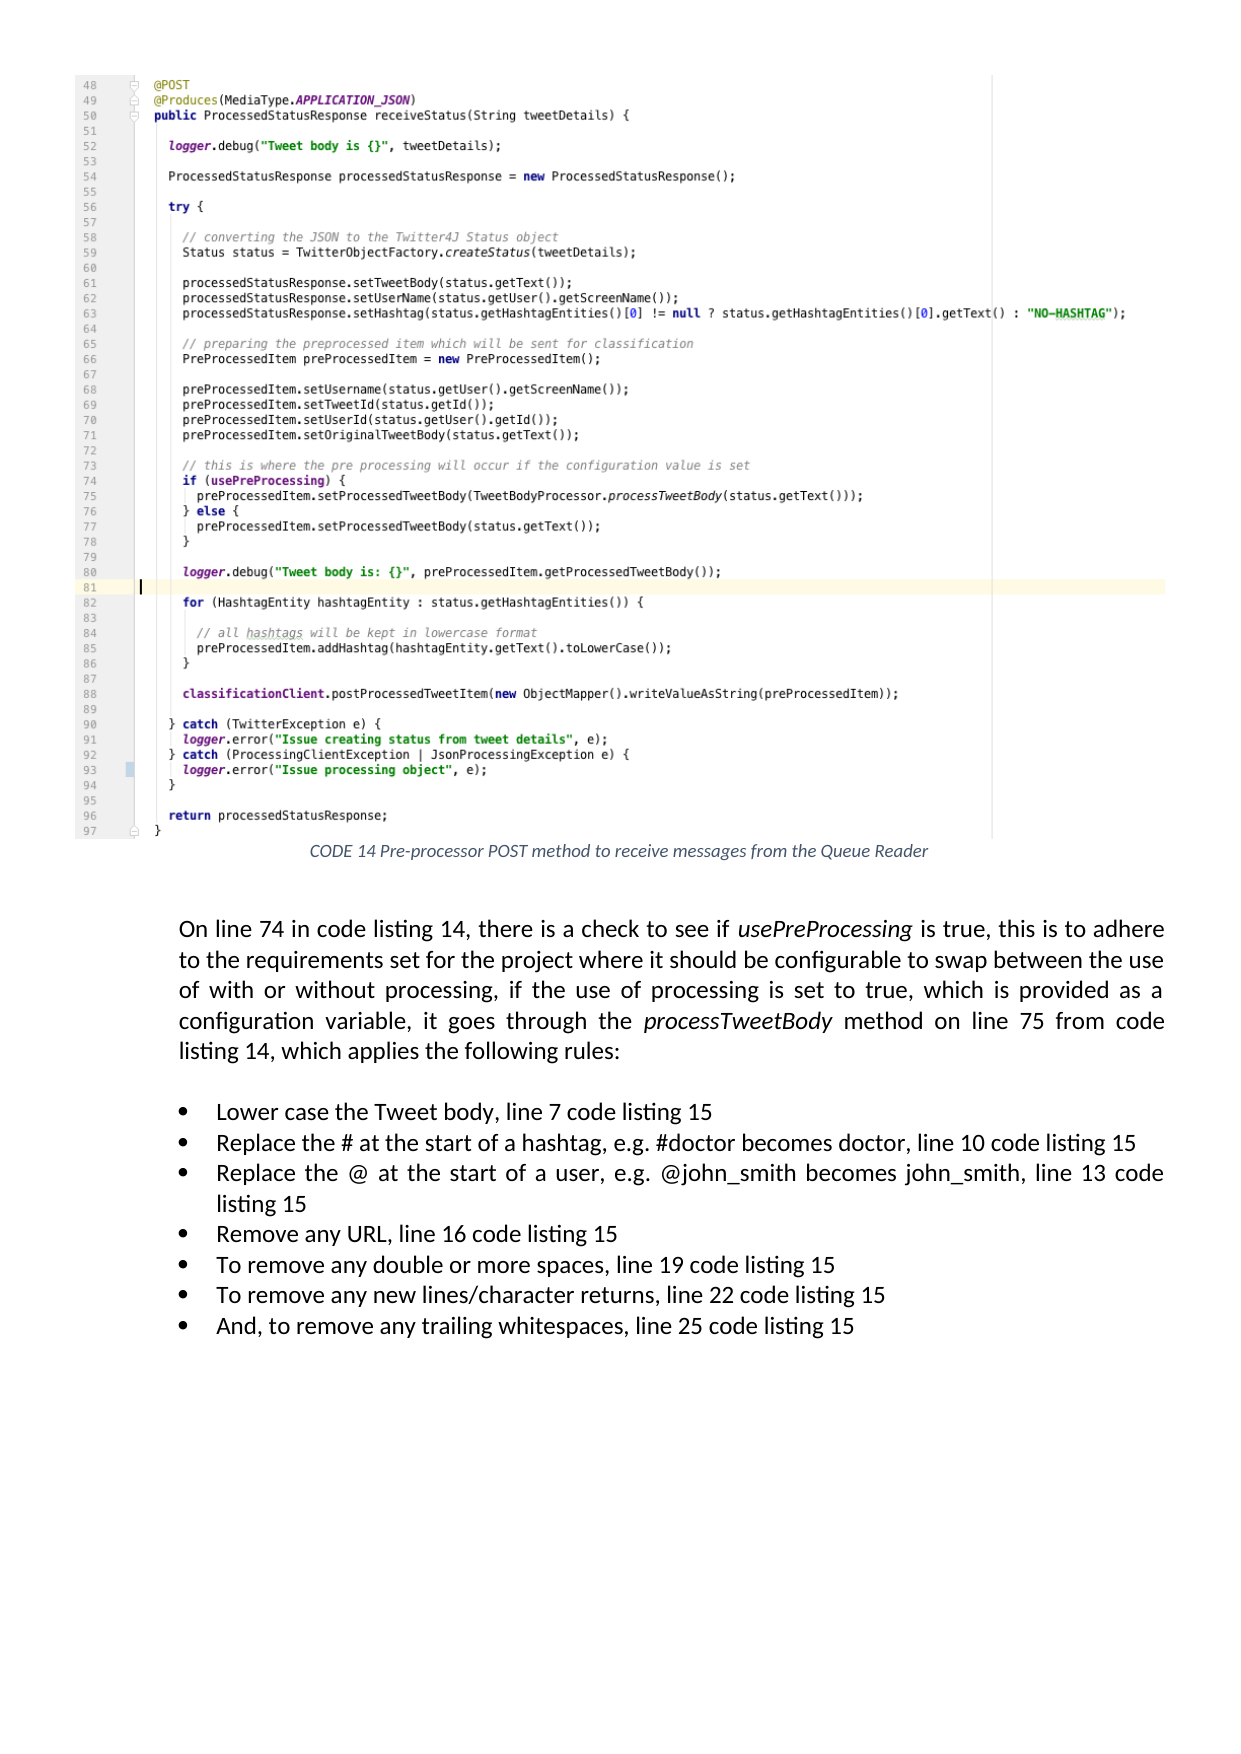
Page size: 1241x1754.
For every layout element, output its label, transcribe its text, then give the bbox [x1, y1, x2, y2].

text On line 74 in code listing 14, there is a check to see if usePreProcessing is true, this is to adhere to the requirements set for the project where it should be configurable to swap between the use of with or without processing, if the use of processing is set to true, which is provided as a configuration variable, it goes through the processTweetBody method on line 75 from code listing 14, which applies the following rules: [178, 913, 1165, 1066]
list Replace the @ at the start of a user, e.g. @john_smith becomes john_smith, line 13 code listing 15 [178, 1157, 1165, 1218]
text CODE Pre-processor POST method to receive messages from the Queue Reader [75, 839, 1165, 862]
list To remove any new lines/character returns, line 22 code listing 15 [178, 1279, 1165, 1310]
list To remove any double or more spaces, line 19 code listing 15 [178, 1249, 1165, 1279]
list Replace the # at the start of a hashtag, e.g. #doctor becomes doctor, line 10 code listing 15 [178, 1127, 1165, 1157]
list Remove any URL, line 16 code listing 15 [178, 1218, 1165, 1249]
list Lower case the Tweet body, line 7 code listing 15 [178, 1096, 1165, 1127]
list And, to remove any trailing whitespaces, line 25 code listing 15 [178, 1310, 1165, 1341]
picture [75, 75, 1166, 839]
